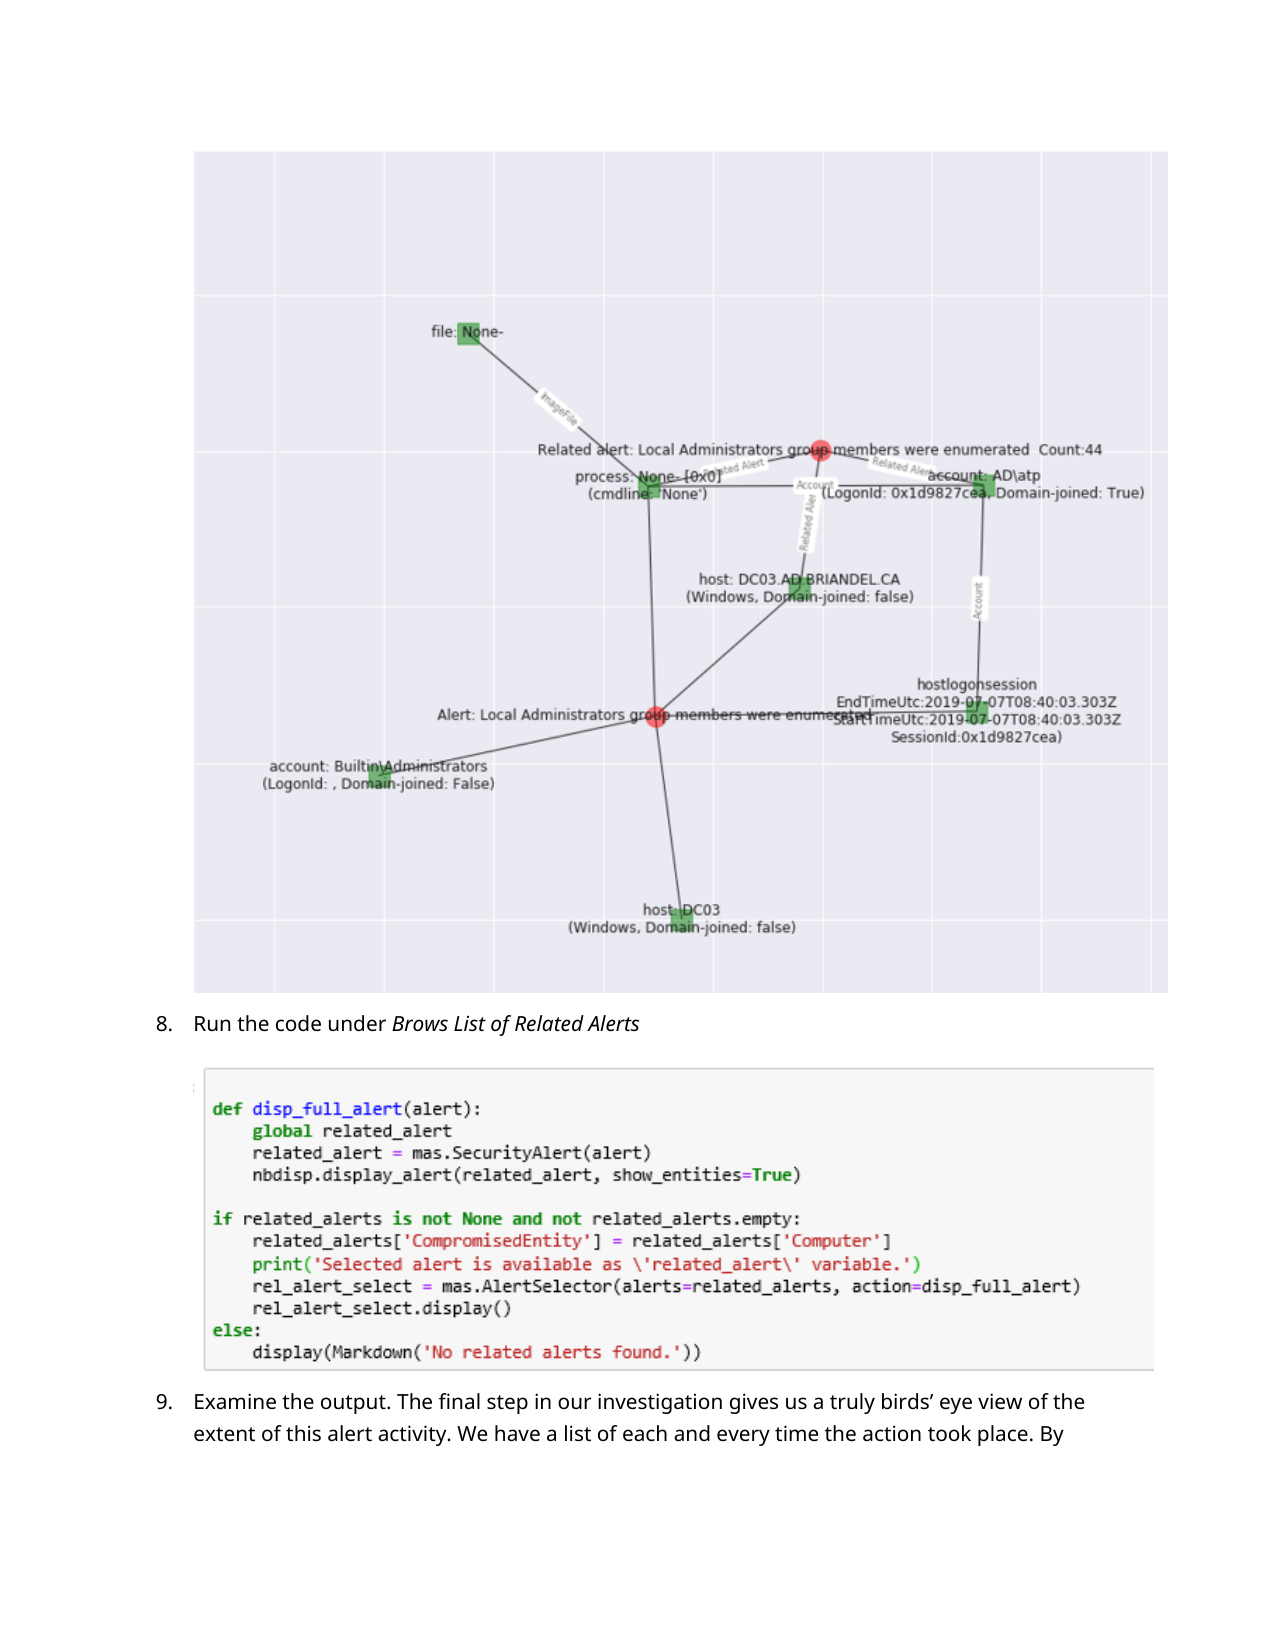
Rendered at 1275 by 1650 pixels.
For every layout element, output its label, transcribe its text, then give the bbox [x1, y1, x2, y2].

picture [193, 1054, 1154, 1371]
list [156, 1387, 1125, 1448]
picture [193, 150, 1168, 993]
list Run the code under Brows List of Related Alerts [156, 1009, 1125, 1038]
